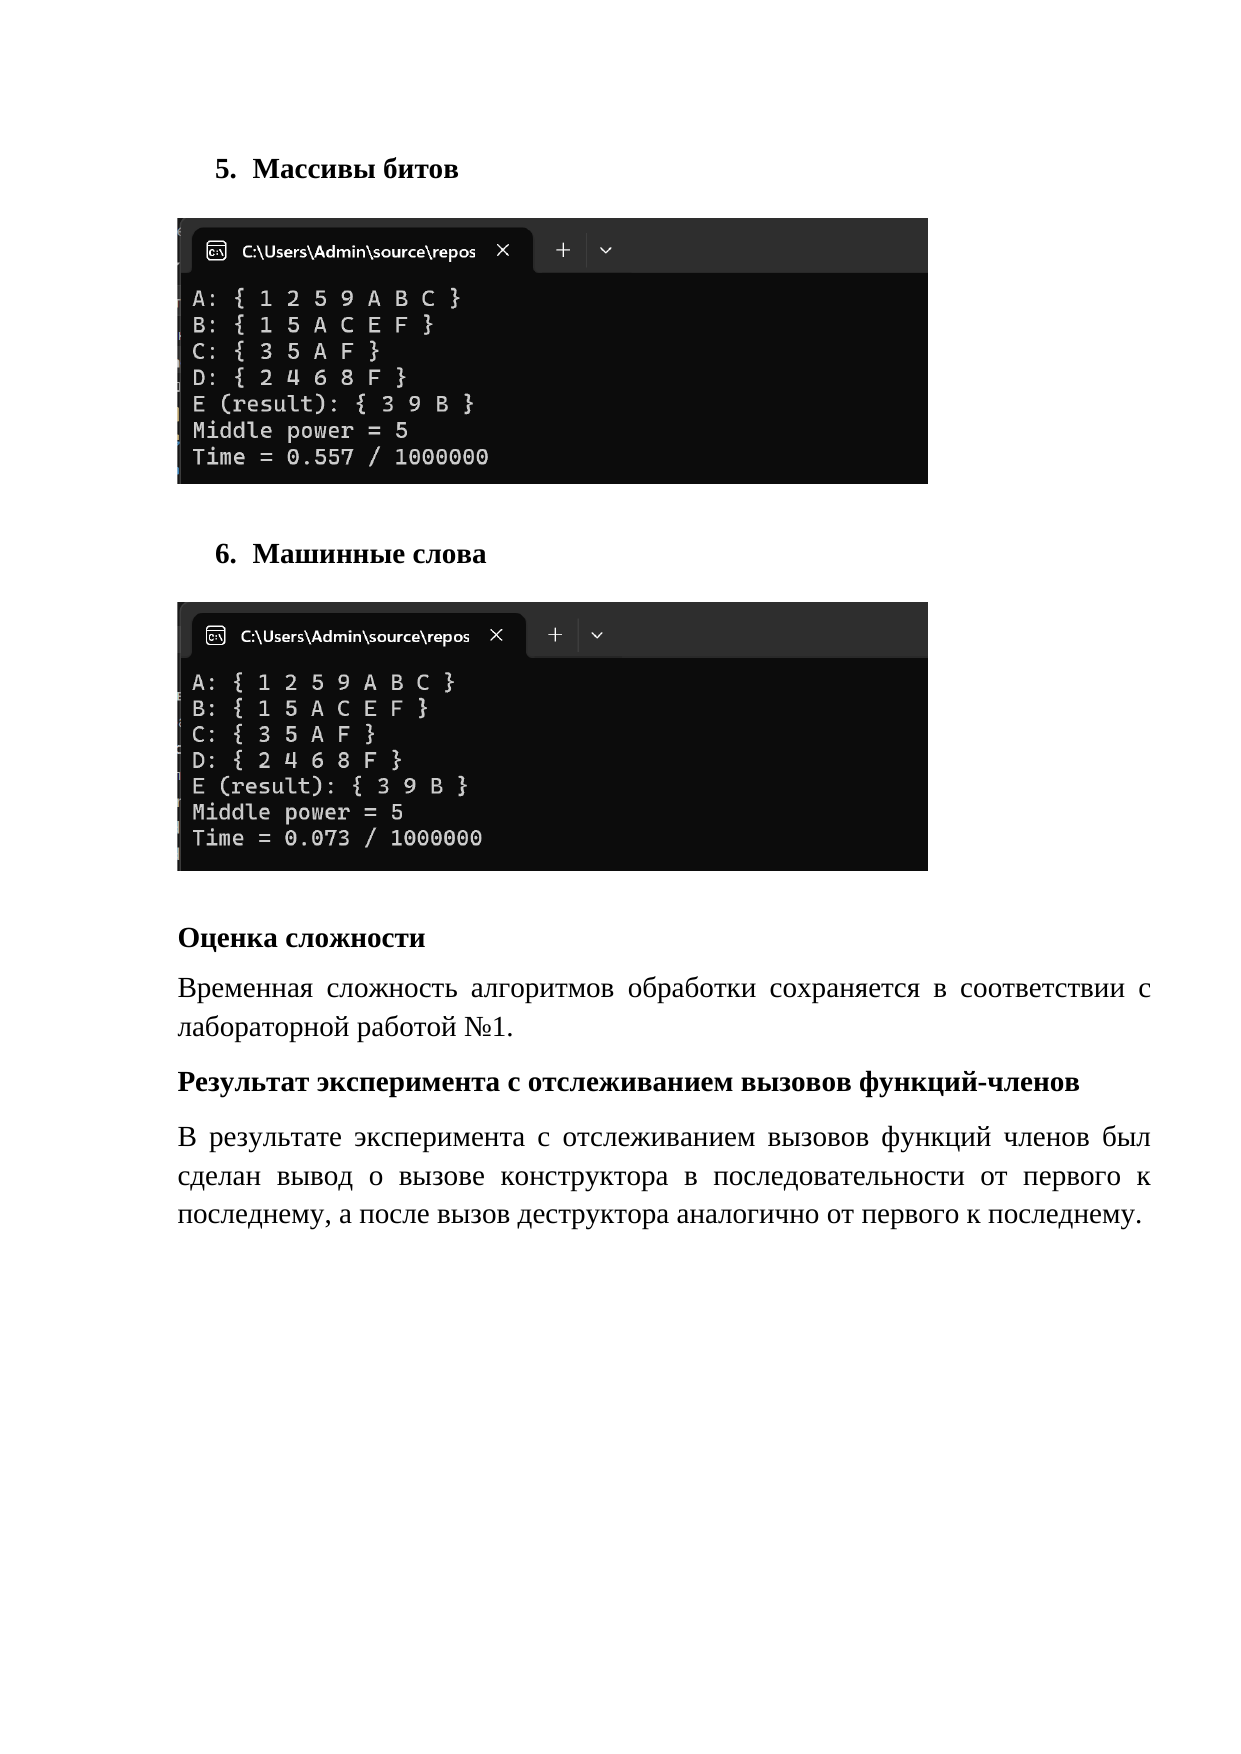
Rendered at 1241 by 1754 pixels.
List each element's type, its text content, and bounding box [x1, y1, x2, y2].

list Машинные слова [215, 536, 1152, 569]
text Результат эксперимента с отслеживанием вызовов функций-членов [177, 1064, 1152, 1098]
picture [177, 218, 928, 484]
text Временная сложность алгоритмов обработки сохраняется в соответствии с лабораторной работой №1. [177, 971, 1152, 1043]
picture [177, 602, 928, 871]
text В результате эксперимента с отслеживанием вызовов функций членов был сделан вывод о вызове конструктора в последовательности от первого к последнему, а после вызов деструктора аналогично от первого к последнему. [177, 1119, 1152, 1230]
text Оценка сложности [177, 920, 1152, 954]
list Массивы битов [215, 152, 1152, 185]
